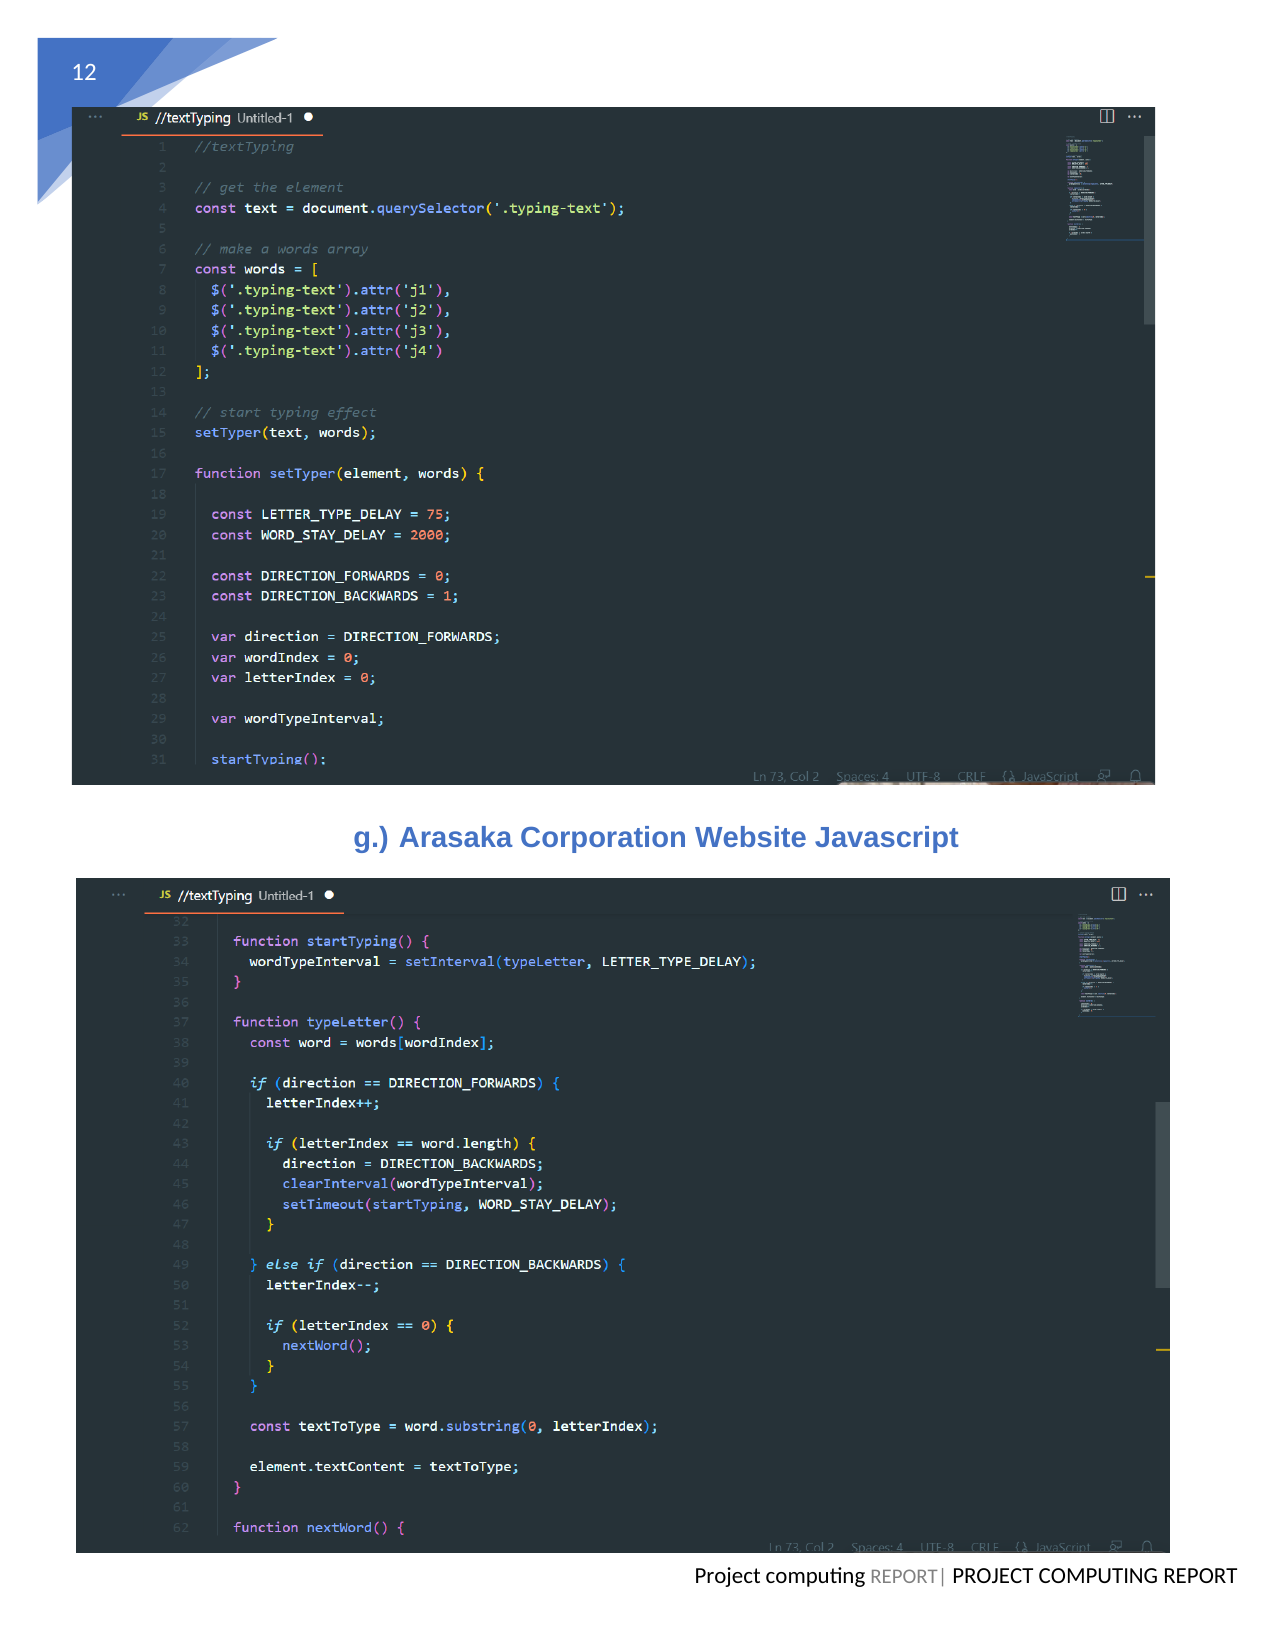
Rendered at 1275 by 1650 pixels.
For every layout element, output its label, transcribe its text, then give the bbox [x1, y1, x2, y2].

list Arasaka Corporation Website Javascript [187, 820, 1125, 853]
picture [76, 878, 1170, 1553]
picture [37, 37, 1156, 785]
